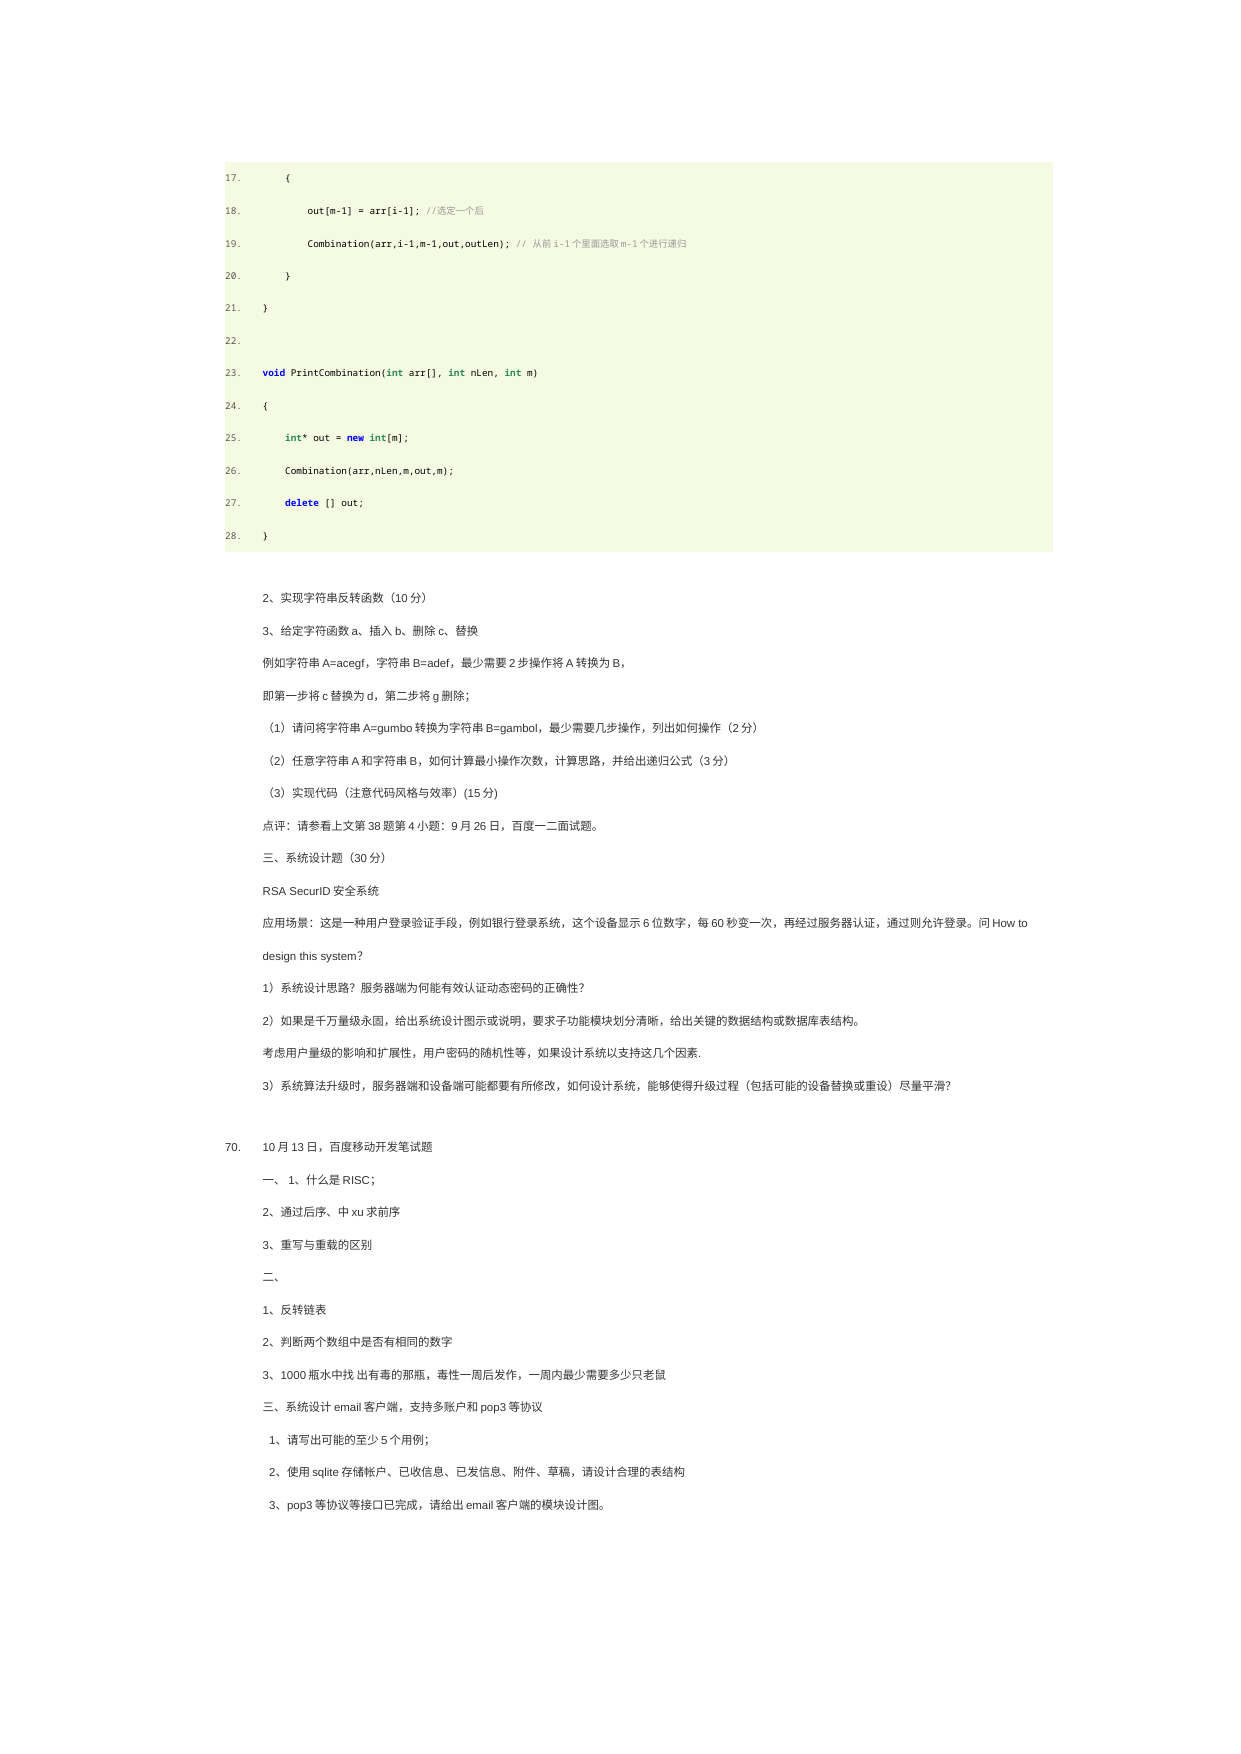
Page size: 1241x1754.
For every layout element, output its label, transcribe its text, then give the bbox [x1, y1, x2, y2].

text 2、实现字符串反转函数（10分） 3、给定字符函数a、插入 b、删除 c、替换 例如字符串A=acegf，字符串B=adef，最少需要2步操作将A转换为B， 即第一步将c替换为d，第二步将g删除； （1）请问将字符串A=gumbo转换为字符串B=gambol，最少需要几步操作，列出如何操作（2分） （2）任意字符串A和字符串B，如何计算最小操作次数，计算思路，并给出递归公式（3分） （3）实现代码（注意代码风格与效率）(15分) 点评：请参看上文第38题第4小题：9月26日，百度一二面试题。 三、系统设计题（30分） RSA SecurID安全系统 应用场景：这是一种用户登录验证手段，例如银行登录系统，这个设备显示6位数字，每60秒变一次，再经过服务器认证，通过则允许登录。问How to design this system？ 1）系统设计思路？服务器端为何能有效认证动态密码的正确性？ 2）如果是千万量级永固，给出系统设计图示或说明，要求子功能模块划分清晰，给出关键的数据结构或数据库表结构。 考虑用户量级的影响和扩展性，用户密码的随机性等，如果设计系统以支持这几个因素. 3）系统算法升级时，服务器端和设备端可能都要有所修改，如何设计系统，能够使得升级过程（包括可能的设备替换或重设）尽量平滑？ [262, 581, 1053, 1101]
list } [225, 519, 1053, 552]
list { [225, 162, 1053, 194]
list delete [] out; [225, 487, 1053, 519]
list { [225, 389, 1053, 422]
list Combination(arr,i-1,m-1,out,outLen); // 从前i-1个里面选取m-1个进行递归 [225, 227, 1053, 259]
list 10月13日，百度移动开发笔试题 一、 1、什么是RISC； 2、通过后序、中xu求前序 3、重写与重载的区别 二、 1、反转链表 2、判断两个数组中是否有相同的数字 3、1000瓶水中找 出有毒的那瓶，毒性一周后发作，一周内最少需要多少只老鼠 三、系统设计 email客户端，支持多账户和pop3等协议 1、请写出可能的至少5个用例； 2、使用sqlite存储帐户、已收信息、已发信息、附件、草稿，请设计合理的表结构 3、pop3等协议等接口已完成，请给出email客户端的模块设计图。 [225, 1130, 1053, 1520]
list } [225, 292, 1053, 324]
list int* out = new int[m]; [225, 422, 1053, 454]
list } [225, 259, 1053, 292]
list Combination(arr,nLen,m,out,m); [225, 454, 1053, 487]
list void PrintCombination(int arr[], int nLen, int m) [225, 357, 1053, 389]
list out[m-1] = arr[i-1]; //选定一个后 [225, 194, 1053, 227]
